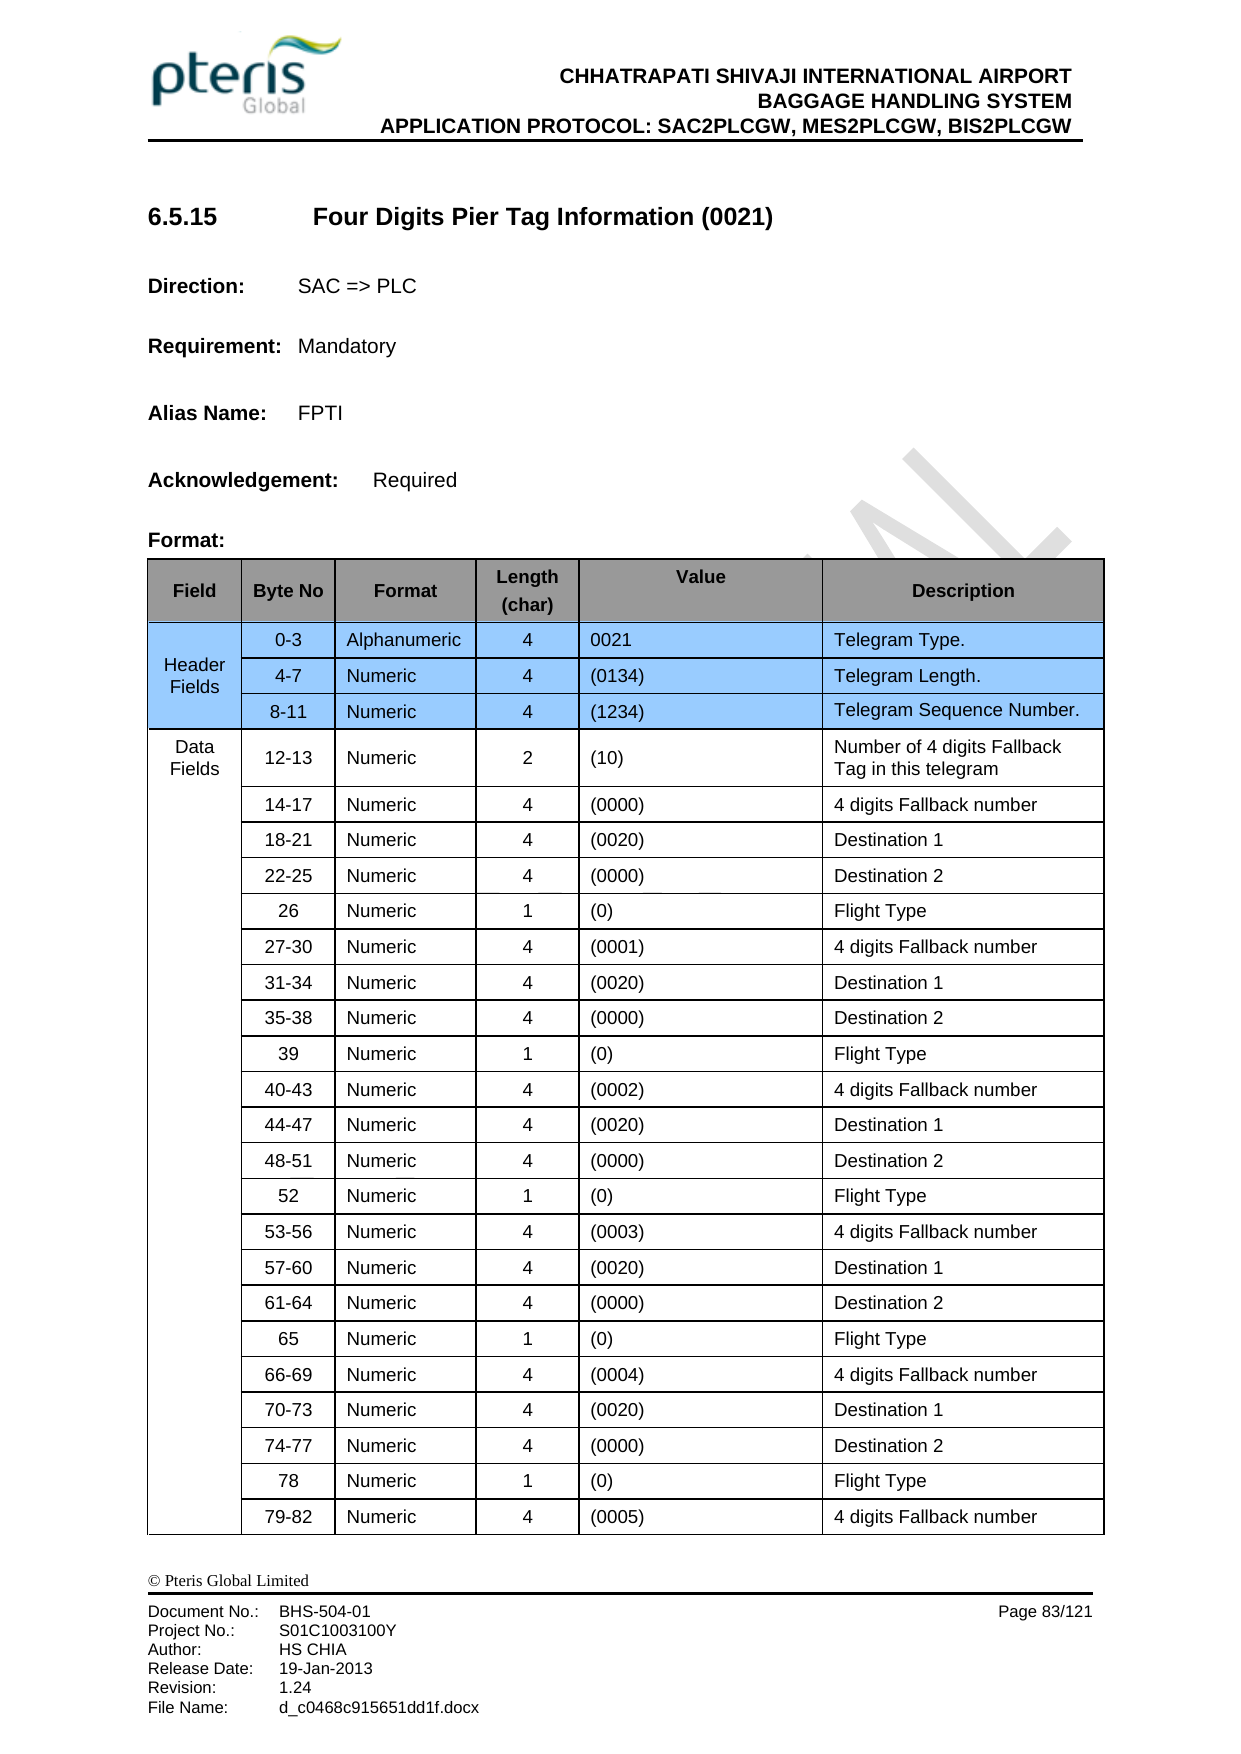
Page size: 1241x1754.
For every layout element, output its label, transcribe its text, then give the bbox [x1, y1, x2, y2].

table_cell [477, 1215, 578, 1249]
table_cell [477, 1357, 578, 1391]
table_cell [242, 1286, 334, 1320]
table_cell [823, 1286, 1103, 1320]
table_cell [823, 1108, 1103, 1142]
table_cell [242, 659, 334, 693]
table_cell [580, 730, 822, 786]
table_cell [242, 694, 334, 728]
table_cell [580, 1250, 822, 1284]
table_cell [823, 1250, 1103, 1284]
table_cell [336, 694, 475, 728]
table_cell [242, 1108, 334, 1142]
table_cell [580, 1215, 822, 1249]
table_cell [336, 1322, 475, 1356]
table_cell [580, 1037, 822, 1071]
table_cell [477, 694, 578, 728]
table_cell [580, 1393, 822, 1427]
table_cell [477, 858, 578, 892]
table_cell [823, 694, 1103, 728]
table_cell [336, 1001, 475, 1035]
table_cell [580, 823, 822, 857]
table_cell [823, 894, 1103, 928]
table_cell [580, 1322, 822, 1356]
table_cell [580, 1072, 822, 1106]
text Format: [148, 528, 1093, 552]
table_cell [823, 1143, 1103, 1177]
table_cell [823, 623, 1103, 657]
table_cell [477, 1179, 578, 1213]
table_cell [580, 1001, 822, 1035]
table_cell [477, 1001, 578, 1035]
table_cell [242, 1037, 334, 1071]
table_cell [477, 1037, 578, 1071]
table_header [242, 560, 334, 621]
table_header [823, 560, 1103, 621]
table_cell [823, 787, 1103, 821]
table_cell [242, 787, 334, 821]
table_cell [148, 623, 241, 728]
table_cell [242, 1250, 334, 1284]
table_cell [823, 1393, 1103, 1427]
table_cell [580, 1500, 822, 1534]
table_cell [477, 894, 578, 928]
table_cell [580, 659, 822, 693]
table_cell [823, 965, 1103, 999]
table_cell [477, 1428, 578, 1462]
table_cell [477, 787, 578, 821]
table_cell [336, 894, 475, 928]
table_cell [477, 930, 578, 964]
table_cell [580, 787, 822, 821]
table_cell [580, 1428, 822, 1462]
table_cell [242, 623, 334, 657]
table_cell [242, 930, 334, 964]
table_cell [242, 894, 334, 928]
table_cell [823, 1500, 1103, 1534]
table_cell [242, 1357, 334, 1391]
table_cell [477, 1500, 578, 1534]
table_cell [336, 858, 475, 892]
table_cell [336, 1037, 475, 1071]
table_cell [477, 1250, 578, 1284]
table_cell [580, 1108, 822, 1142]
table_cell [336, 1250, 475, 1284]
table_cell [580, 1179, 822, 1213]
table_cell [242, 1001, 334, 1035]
text Requirement: Mandatory [148, 334, 1093, 358]
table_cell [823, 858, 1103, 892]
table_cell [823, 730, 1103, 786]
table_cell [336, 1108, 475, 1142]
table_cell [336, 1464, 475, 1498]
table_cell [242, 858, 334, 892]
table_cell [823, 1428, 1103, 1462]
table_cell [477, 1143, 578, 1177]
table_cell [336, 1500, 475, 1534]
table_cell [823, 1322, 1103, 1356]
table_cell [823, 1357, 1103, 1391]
text Alias Name: FPTI [148, 401, 1093, 425]
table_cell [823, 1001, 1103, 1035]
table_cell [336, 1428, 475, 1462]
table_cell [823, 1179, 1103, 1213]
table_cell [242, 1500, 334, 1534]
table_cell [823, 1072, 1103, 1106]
text Acknowledgement: Required [148, 467, 1093, 491]
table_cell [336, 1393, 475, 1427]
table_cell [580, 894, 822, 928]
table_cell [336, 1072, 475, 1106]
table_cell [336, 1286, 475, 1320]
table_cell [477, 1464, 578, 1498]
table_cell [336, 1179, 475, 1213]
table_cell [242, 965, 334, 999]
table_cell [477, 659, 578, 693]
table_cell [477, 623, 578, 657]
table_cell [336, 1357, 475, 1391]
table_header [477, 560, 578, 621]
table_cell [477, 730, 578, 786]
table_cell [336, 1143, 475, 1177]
text Direction: SAC => PLC [148, 274, 1093, 298]
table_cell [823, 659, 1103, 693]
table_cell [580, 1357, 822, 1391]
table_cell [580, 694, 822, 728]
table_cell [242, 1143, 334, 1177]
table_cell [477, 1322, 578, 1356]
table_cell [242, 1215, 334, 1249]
subtitle Four Digits Pier Tag Information (0021) [148, 202, 1093, 231]
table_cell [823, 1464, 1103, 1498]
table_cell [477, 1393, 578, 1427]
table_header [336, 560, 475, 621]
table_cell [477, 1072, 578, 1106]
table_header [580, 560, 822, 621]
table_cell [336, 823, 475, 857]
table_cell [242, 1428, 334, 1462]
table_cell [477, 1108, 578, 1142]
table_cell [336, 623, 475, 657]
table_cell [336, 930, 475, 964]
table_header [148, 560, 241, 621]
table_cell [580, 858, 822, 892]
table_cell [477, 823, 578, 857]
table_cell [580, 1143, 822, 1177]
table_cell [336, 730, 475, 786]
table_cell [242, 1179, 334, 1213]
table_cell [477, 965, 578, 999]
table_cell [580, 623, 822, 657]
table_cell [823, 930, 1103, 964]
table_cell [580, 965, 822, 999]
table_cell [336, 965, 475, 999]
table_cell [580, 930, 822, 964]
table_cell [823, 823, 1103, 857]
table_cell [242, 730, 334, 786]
picture [149, 31, 342, 118]
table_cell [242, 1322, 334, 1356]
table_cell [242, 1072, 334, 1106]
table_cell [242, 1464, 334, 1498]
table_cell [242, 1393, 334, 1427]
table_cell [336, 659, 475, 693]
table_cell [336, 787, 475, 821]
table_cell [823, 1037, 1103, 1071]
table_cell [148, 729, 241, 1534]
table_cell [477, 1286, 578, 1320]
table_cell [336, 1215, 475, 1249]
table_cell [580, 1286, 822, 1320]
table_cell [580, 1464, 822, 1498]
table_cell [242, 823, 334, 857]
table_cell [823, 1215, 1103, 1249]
